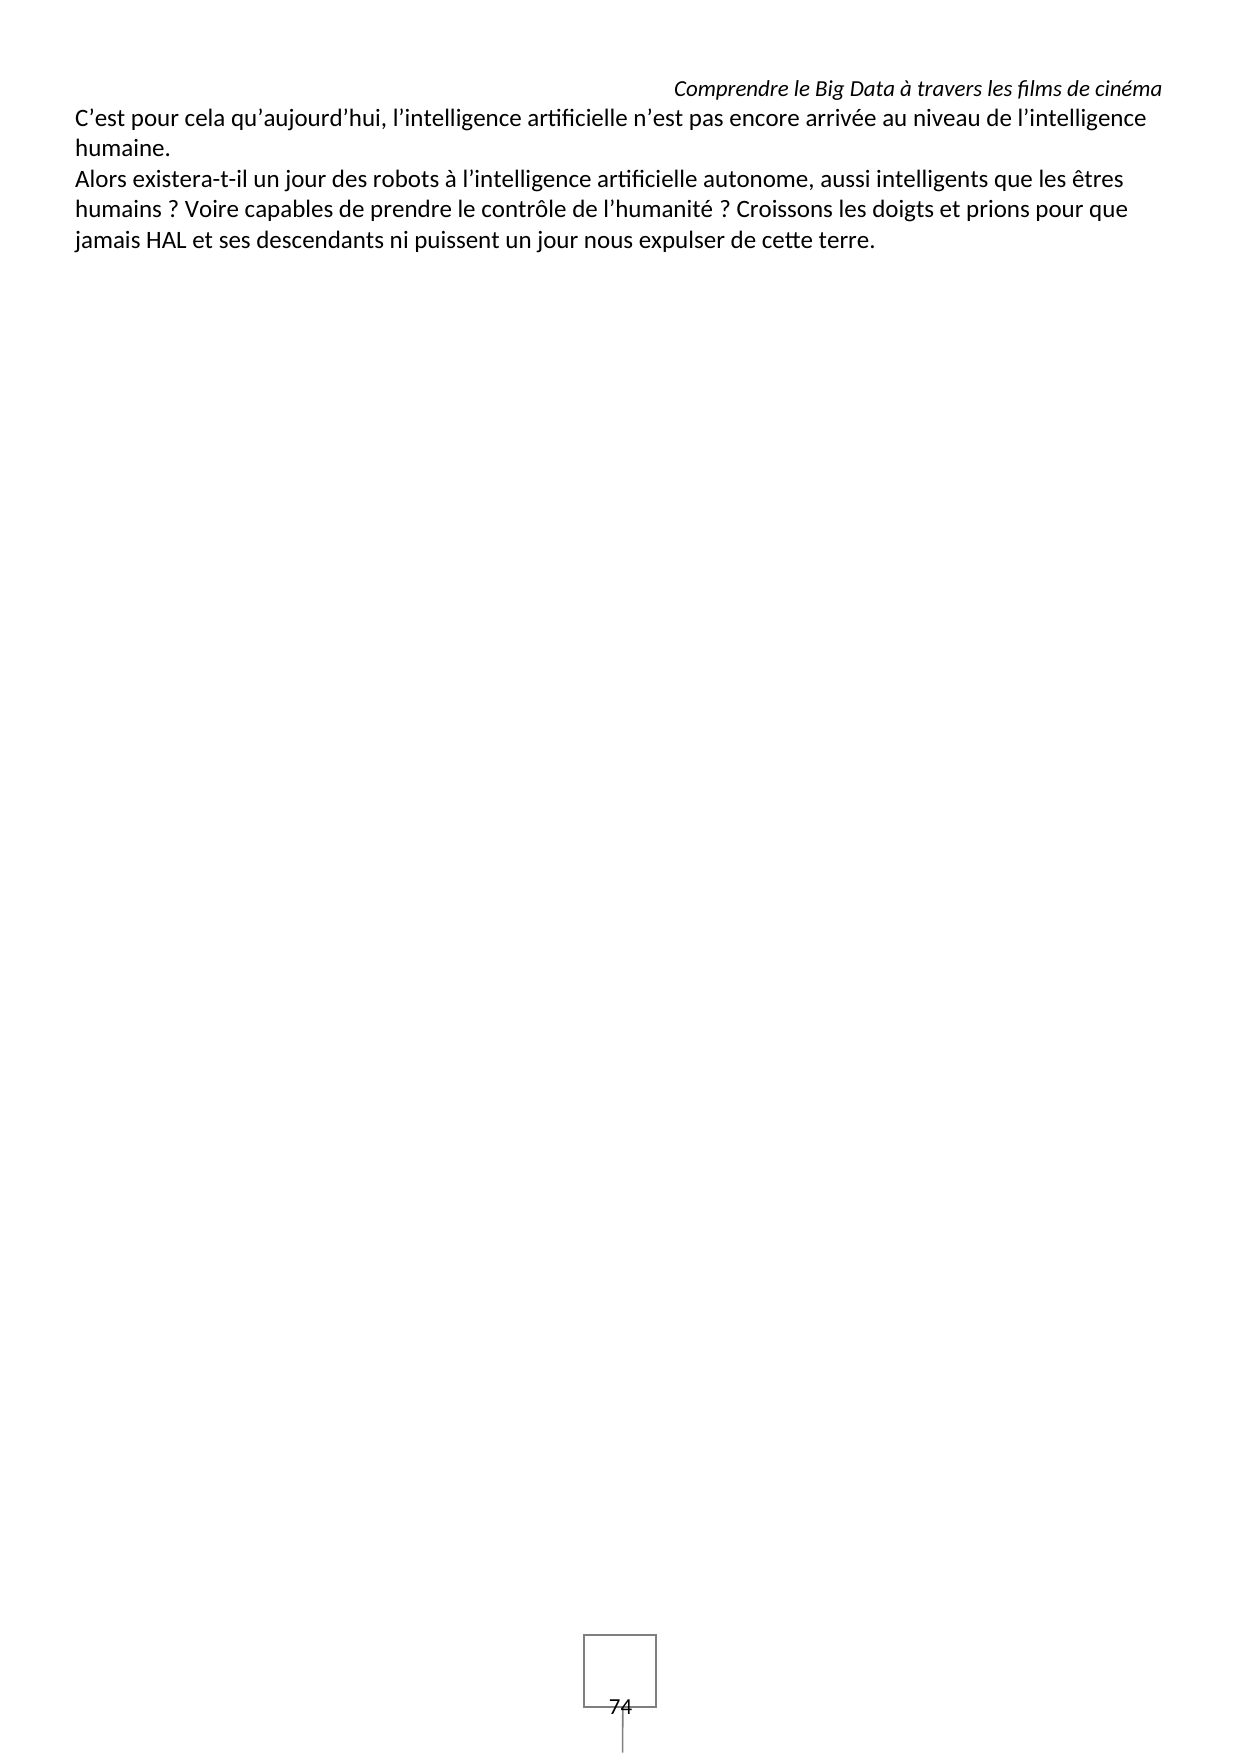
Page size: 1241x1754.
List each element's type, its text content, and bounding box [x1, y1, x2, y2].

text Alors existera-t-il un jour des robots à l’intelligence artificielle autonome, aussi intelligents que les êtres humains ? Voire capables de prendre le contrôle de l’humanité ? Croissons les doigts et prions pour que jamais HAL et ses descendants ni puissent un jour nous expulser de cette terre. [75, 163, 1165, 254]
text C’est pour cela qu’aujourd’hui, l’intelligence artificielle n’est pas encore arrivée au niveau de l’intelligence humaine. [75, 102, 1165, 163]
